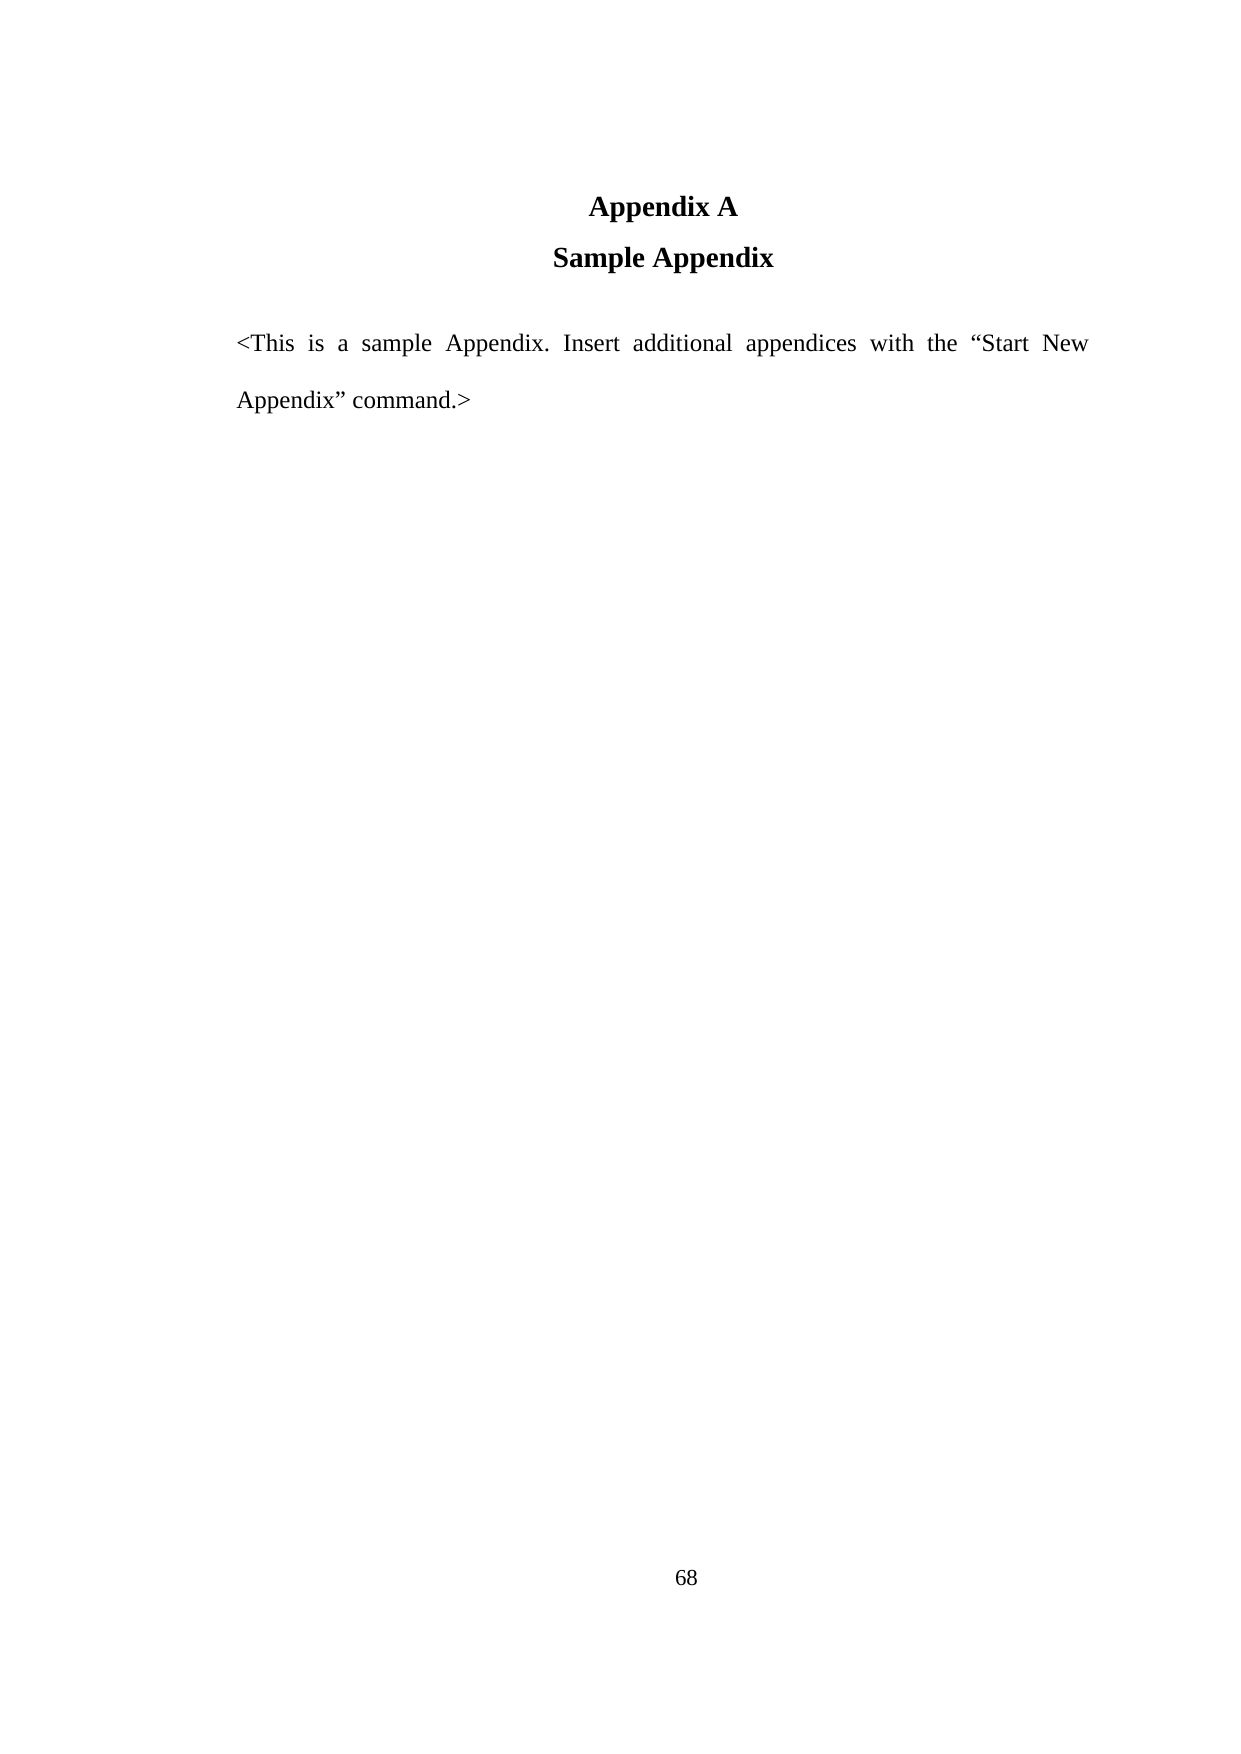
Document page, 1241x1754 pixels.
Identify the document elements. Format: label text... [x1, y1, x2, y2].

text <This is a sample Appendix. Insert additional appendices with the “Start New Appendix” command.> [236, 328, 1090, 414]
text Sample Appendix [236, 189, 1090, 273]
